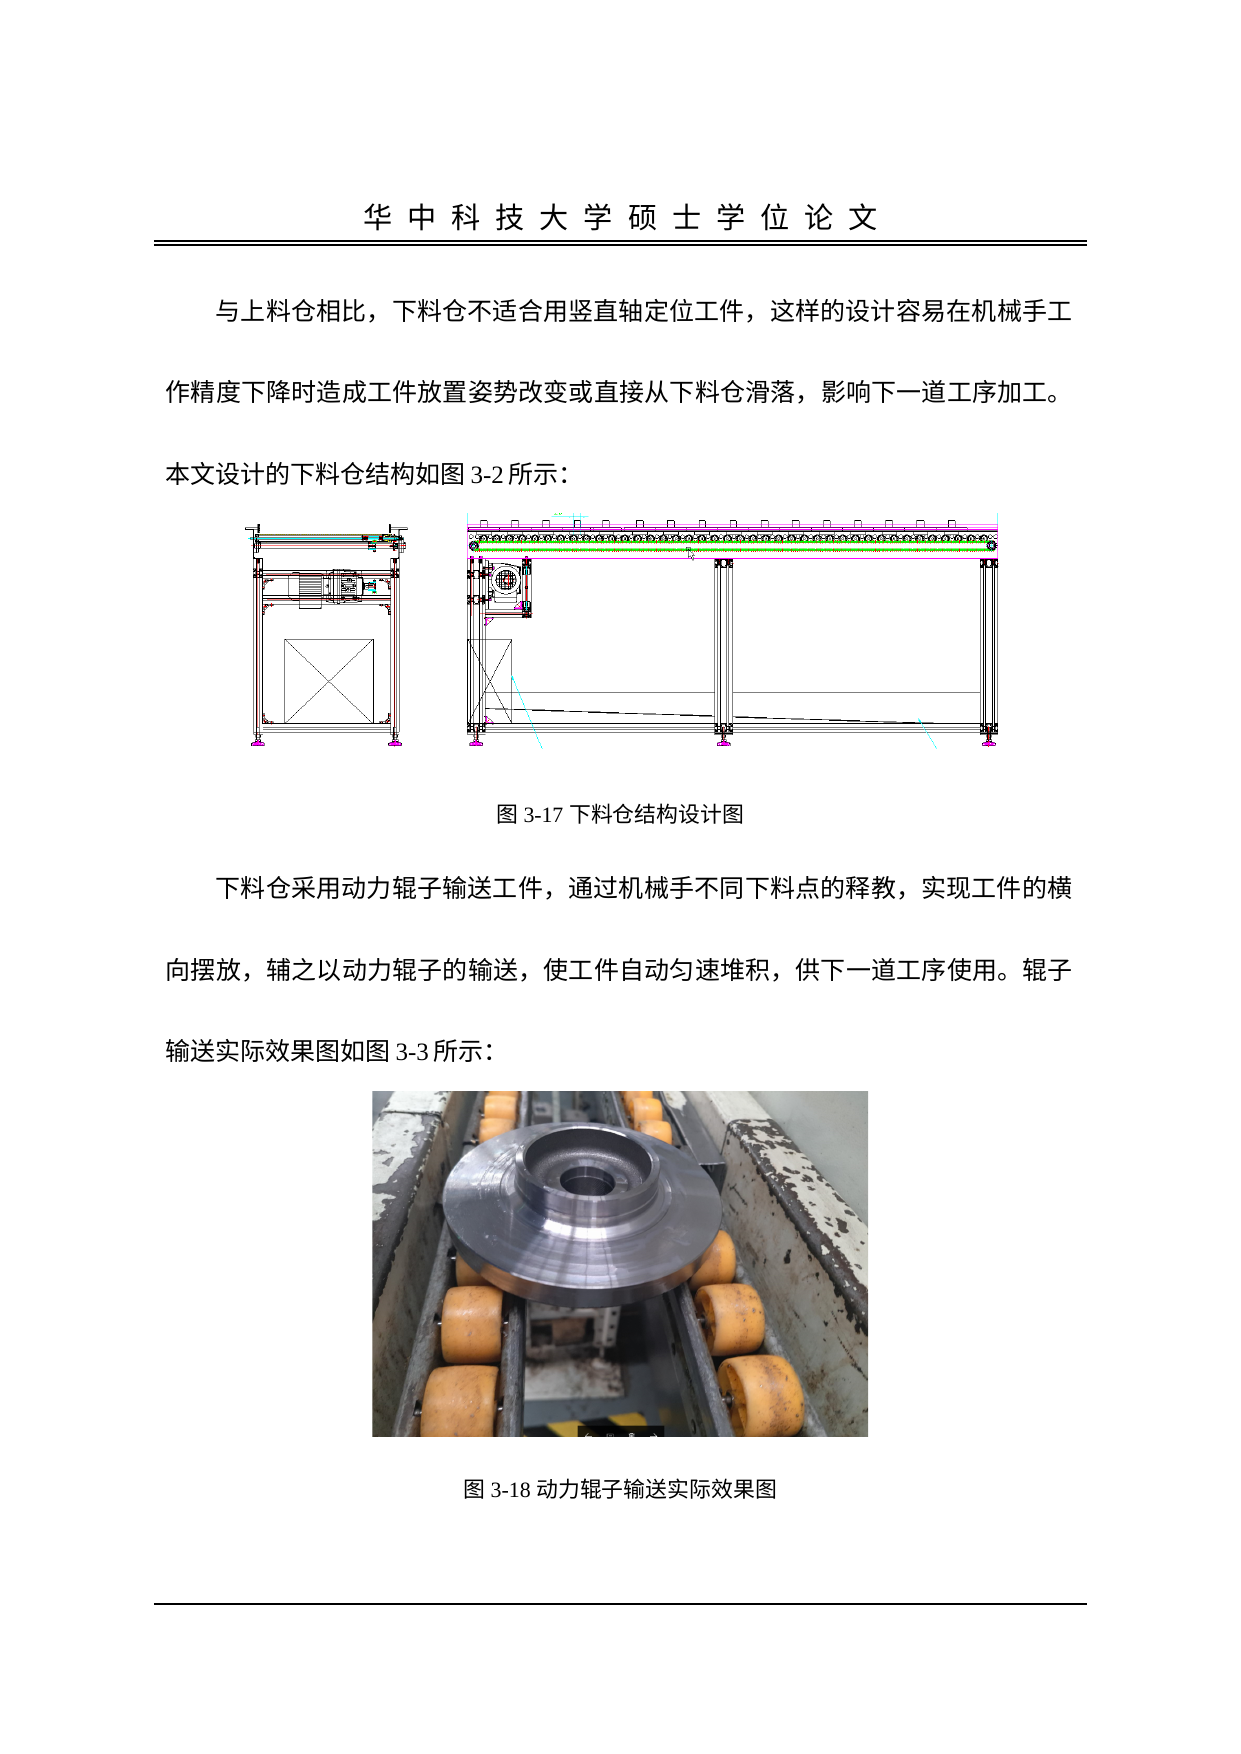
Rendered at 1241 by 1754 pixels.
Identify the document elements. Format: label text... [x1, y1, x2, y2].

text 与上料仓相比，下料仓不适合用竖直轴定位工件，这样的设计容易在机械手工作精度下降时造成工件放置姿势改变或直接从下料仓滑落，影响下一道工序加工。本文设计的下料仓结构如图3-2所示： [165, 277, 1075, 505]
text 下料仓采用动力辊子输送工件，通过机械手不同下料点的释教，实现工件的横向摆放，辅之以动力辊子的输送，使工件自动匀速堆积，供下一道工序使用。辊子输送实际效果图如图3-3所示： [165, 854, 1075, 1082]
picture [372, 1091, 869, 1437]
picture [232, 513, 1008, 749]
